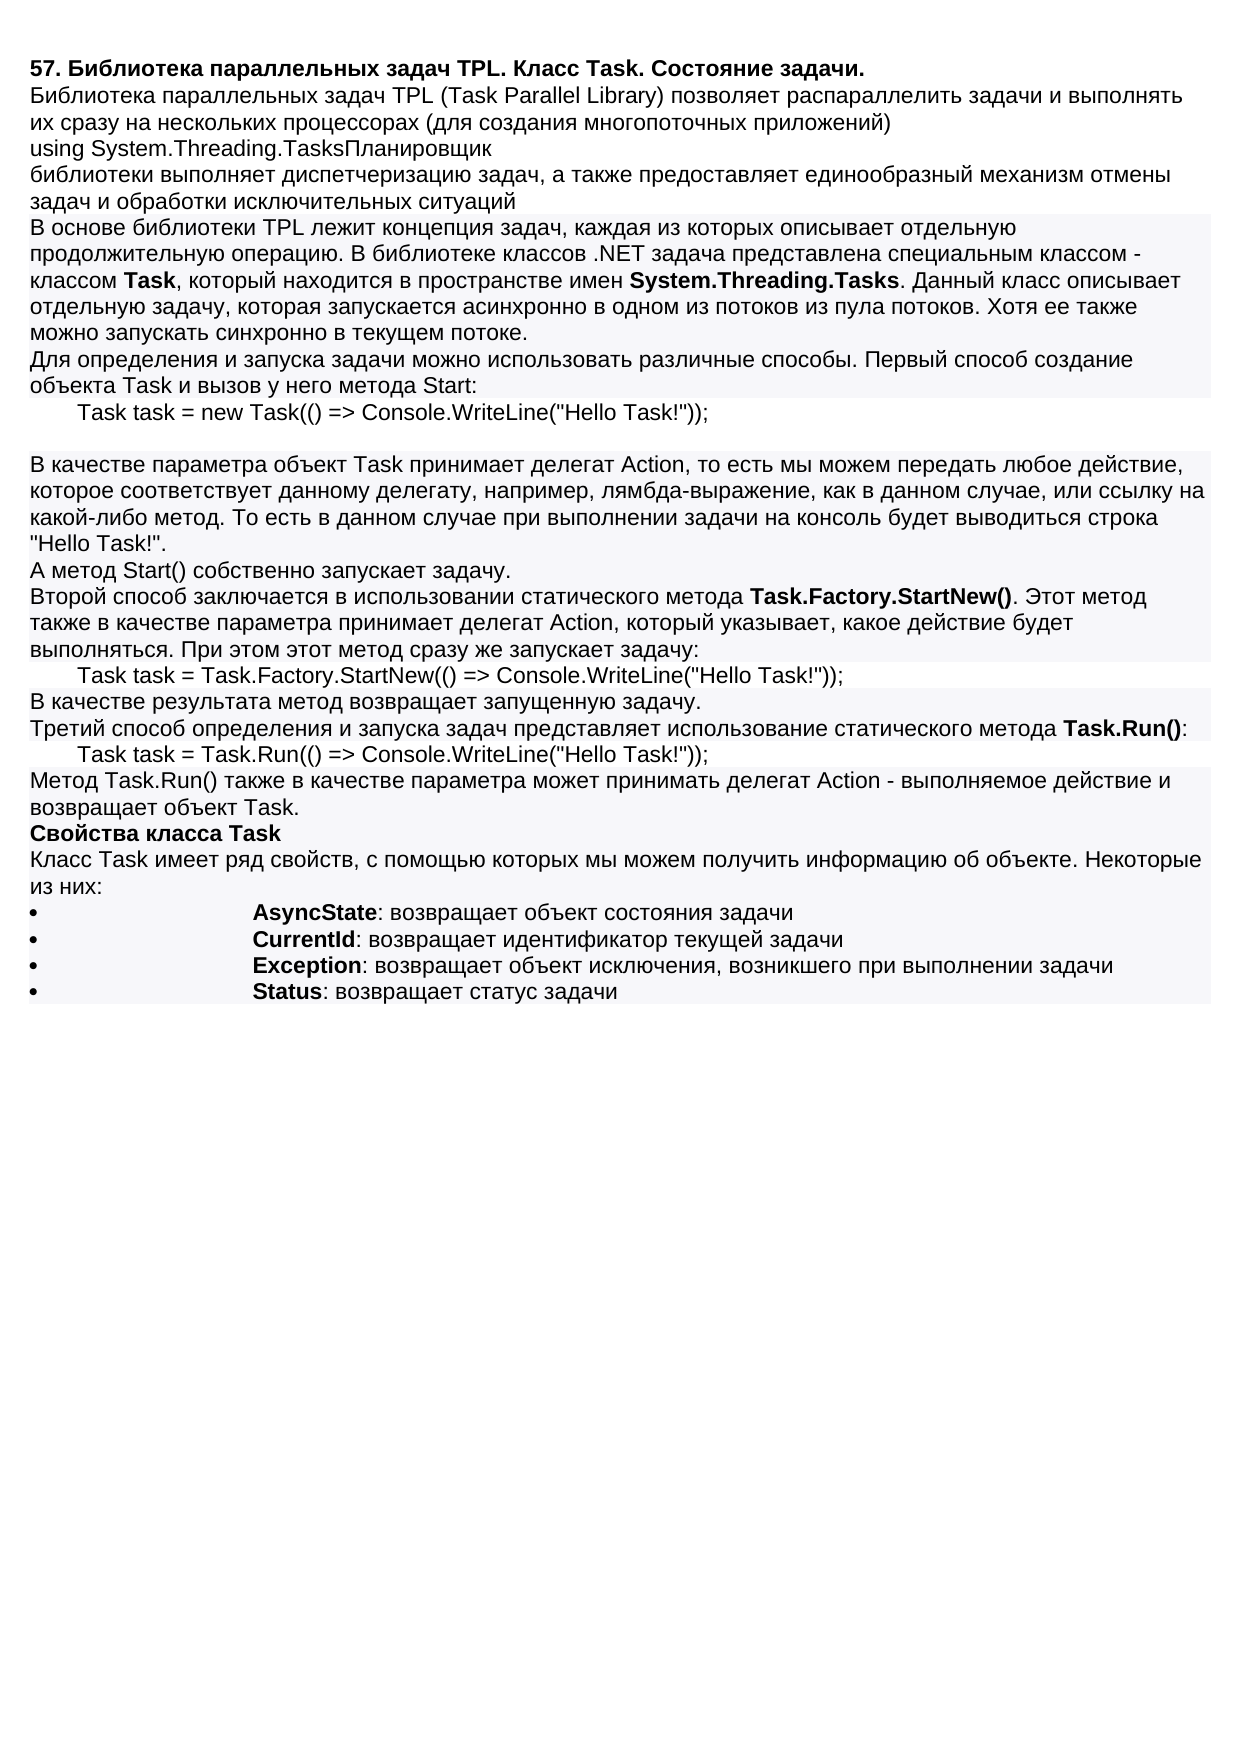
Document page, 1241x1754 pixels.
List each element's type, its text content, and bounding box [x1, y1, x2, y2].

list Exception: возвращает объект исключения, возникшего при выполнении задачи [29, 952, 1211, 978]
table_header Task task = Task.Factory.StartNew(() => Console.WriteLine("Hello Task!")); [225, 662, 1240, 688]
text Третий способ определения и запуска задач представляет использование статического метода Task.Run(): [29, 715, 1211, 741]
text Метод Task.Run() также в качестве параметра может принимать делегат Action - выполняемое действие и возвращает объект Task. [29, 767, 1211, 820]
text Для определения и запуска задачи можно использовать различные способы. Первый способ создание объекта Task и вызов у него метода Start: [29, 346, 1211, 398]
text Второй способ заключается в использовании статического метода Task.Factory.StartNew(). Этот метод также в качестве параметра принимает делегат Action, который указывает, какое действие будет выполняться. При этом этот метод сразу же запускает задачу: [29, 583, 1211, 662]
table_header Task task = new Task(() => Console.WriteLine("Hello Task!")); task.Start(); [225, 399, 1240, 451]
subtitle 57. Библиотека параллельных задач TPL. Класс Task. Состояние задачи. [29, 54, 1211, 81]
text Библиотека параллельных задач TPL (Task Parallel Library) позволяет распараллелить задачи и выполнять их сразу на нескольких процессорах (для создания многопоточных приложений) [29, 82, 1211, 135]
table_header 1 2 [177, 399, 224, 451]
text А метод Start() собственно запускает задачу. [29, 557, 1211, 583]
text В качестве результата метод возвращает запущенную задачу. [29, 688, 1211, 715]
text В качестве параметра объект Task принимает делегат Action, то есть мы можем передать любое действие, которое соответствует данному делегату, например, лямбда-выражение, как в данном случае, или ссылку на какой-либо метод. То есть в данном случае при выполнении задачи на консоль будет выводиться строка "Hello Task!". [29, 451, 1211, 557]
text using System.Threading.TasksПланировщик [29, 135, 1211, 161]
table_header 1 [177, 741, 224, 767]
text библиотеки выполняет диспетчеризацию задач, а также предоставляет единообразный механизм отмены задач и обработки исключительных ситуаций [29, 161, 1211, 214]
list Status: возвращает статус задачи [29, 978, 1211, 1004]
text Класс Task имеет ряд свойств, с помощью которых мы можем получить информацию об объекте. Некоторые из них: [29, 846, 1211, 899]
table_header Task task = Task.Run(() => Console.WriteLine("Hello Task!")); [225, 741, 1240, 767]
list CurrentId: возвращает идентификатор текущей задачи [29, 926, 1211, 952]
text В основе библиотеки TPL лежит концепция задач, каждая из которых описывает отдельную продолжительную операцию. В библиотеке классов .NET задача представлена специальным классом - классом Task, который находится в пространстве имен System.Threading.Tasks. Данный класс описывает отдельную задачу, которая запускается асинхронно в одном из потоков из пула потоков. Хотя ее также можно запускать синхронно в текущем потоке. [29, 214, 1211, 346]
list AsyncState: возвращает объект состояния задачи [29, 899, 1211, 926]
subtitle Свойства класса Task [29, 820, 1211, 846]
table_header 1 [177, 662, 224, 688]
